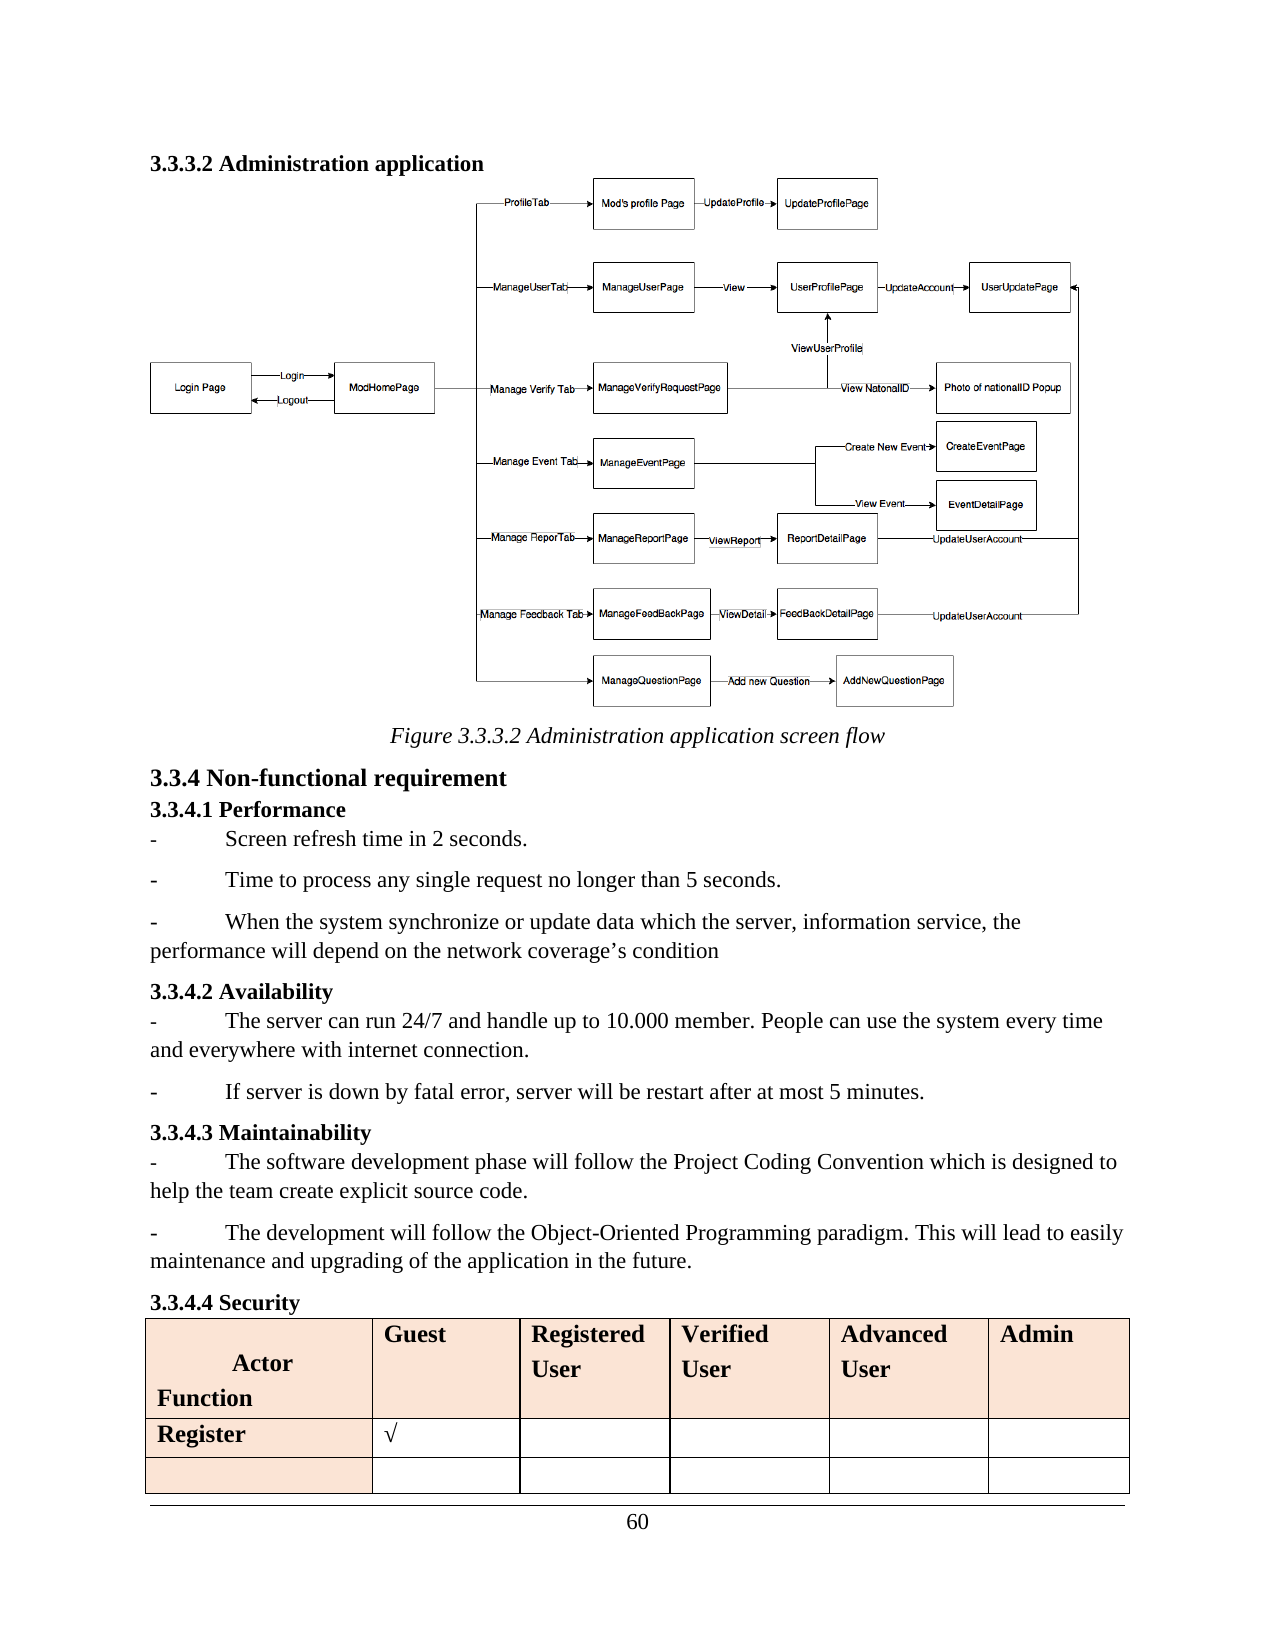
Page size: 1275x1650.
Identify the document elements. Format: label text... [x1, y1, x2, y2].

subtitle 3.3.3.2 Administration application [150, 150, 1125, 176]
subtitle 3.3.4.3 Maintainability [150, 1119, 1125, 1146]
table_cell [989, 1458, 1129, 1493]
subtitle 3.3.4 Non-functional requirement [150, 763, 1125, 792]
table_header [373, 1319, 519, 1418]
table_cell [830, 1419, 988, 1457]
text - The development will follow the Object-Oriented Programming paradigm. This will lead to easily maintenance and upgrading of the application in the future. [150, 1219, 1125, 1274]
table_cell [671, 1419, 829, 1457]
text - Time to process any single request no longer than 5 seconds. [150, 867, 1125, 893]
text - The software development phase will follow the Project Coding Convention which is designed to help the team create explicit source code. [150, 1148, 1125, 1203]
subtitle 3.3.4.2 Availability [150, 978, 1125, 1005]
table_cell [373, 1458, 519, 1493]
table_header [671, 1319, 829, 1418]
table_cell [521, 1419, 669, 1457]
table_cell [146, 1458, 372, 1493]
subtitle 3.3.4.4 Security [150, 1289, 1125, 1315]
text - The server can run 24/7 and handle up to 10.000 member. People can use the system every time and everywhere with internet connection. [150, 1007, 1125, 1063]
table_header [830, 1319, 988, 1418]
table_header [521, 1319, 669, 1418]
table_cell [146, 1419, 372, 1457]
text - Screen refresh time in 2 seconds. [150, 825, 1125, 851]
text - When the system synchronize or update data which the server, information service, the performance will depend on the network coverage’s condition [150, 908, 1125, 963]
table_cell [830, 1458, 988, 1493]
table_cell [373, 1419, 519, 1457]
subtitle 3.3.4.1 Performance [150, 796, 1125, 822]
picture [150, 178, 1086, 707]
text - If server is down by fatal error, server will be restart after at most 5 minutes. [150, 1078, 1125, 1104]
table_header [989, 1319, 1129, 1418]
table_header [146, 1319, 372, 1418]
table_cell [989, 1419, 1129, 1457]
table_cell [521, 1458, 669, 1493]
text Figure 3.3.3.2 Administration application screen flow [150, 722, 1125, 748]
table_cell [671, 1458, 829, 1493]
